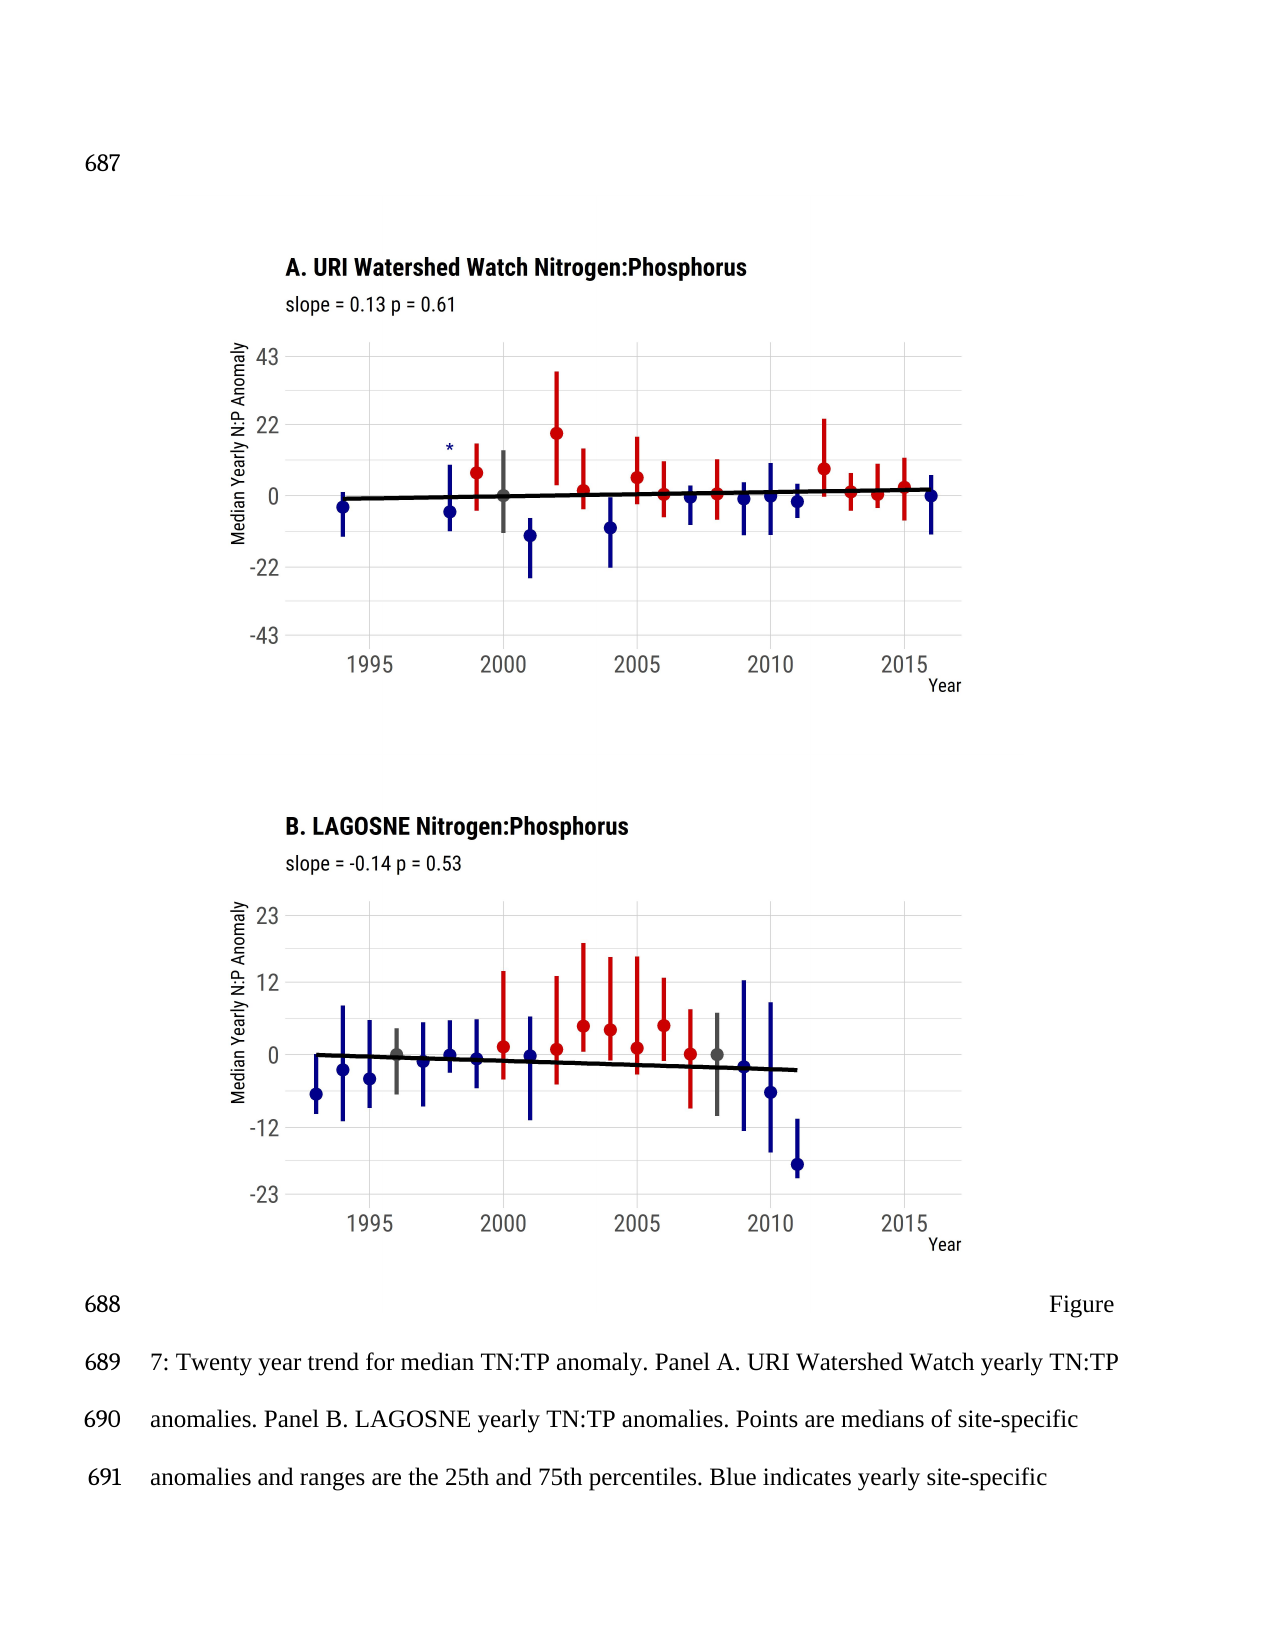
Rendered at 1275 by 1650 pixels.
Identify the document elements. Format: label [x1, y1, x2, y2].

text [150, 195, 1125, 1491]
picture [168, 195, 1024, 1313]
